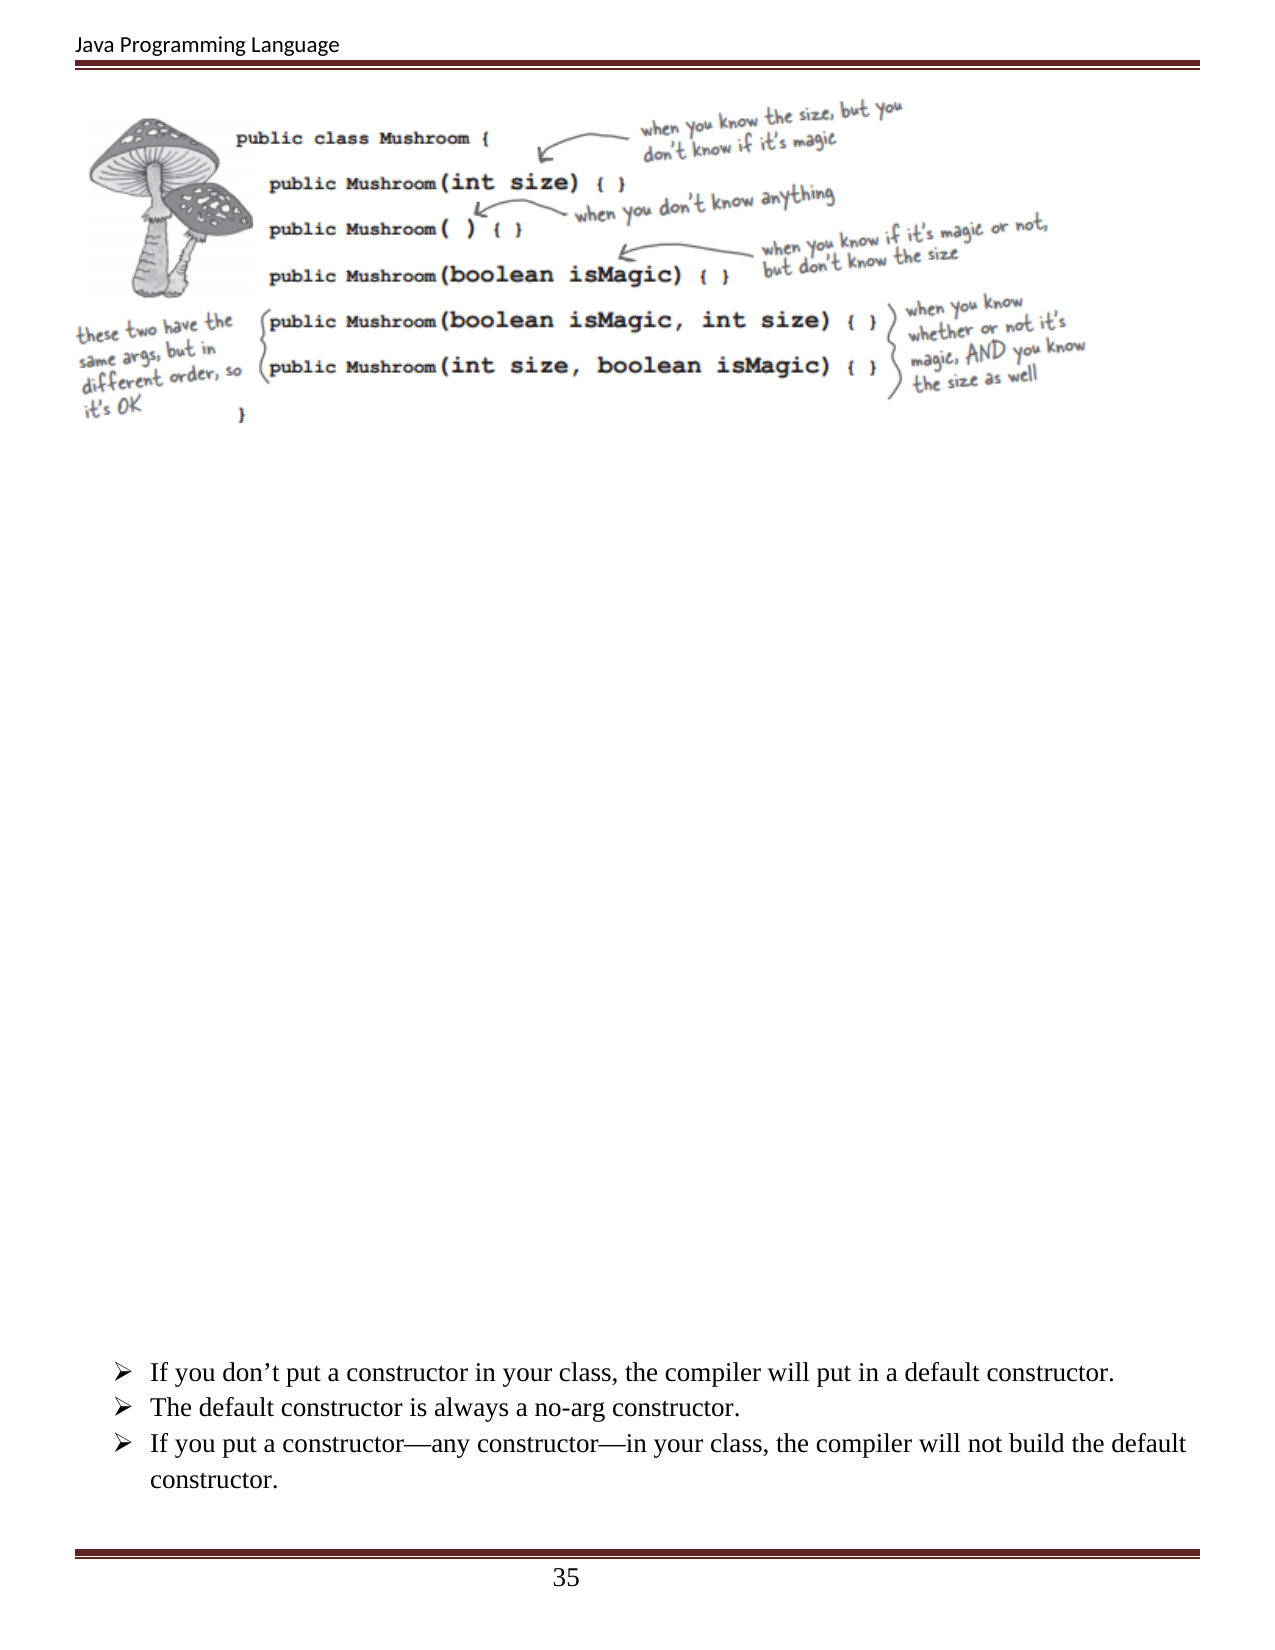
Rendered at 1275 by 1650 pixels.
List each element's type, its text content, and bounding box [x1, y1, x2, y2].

list The default constructor is always a no-arg constructor. [112, 1392, 1200, 1423]
list If you put a constructor—any constructor—in your class, the compiler will not build the default constructor. [112, 1427, 1200, 1494]
list If you don’t put a constructor in your class, the compiler will put in a default constructor. [112, 1356, 1200, 1387]
picture [75, 97, 1093, 423]
